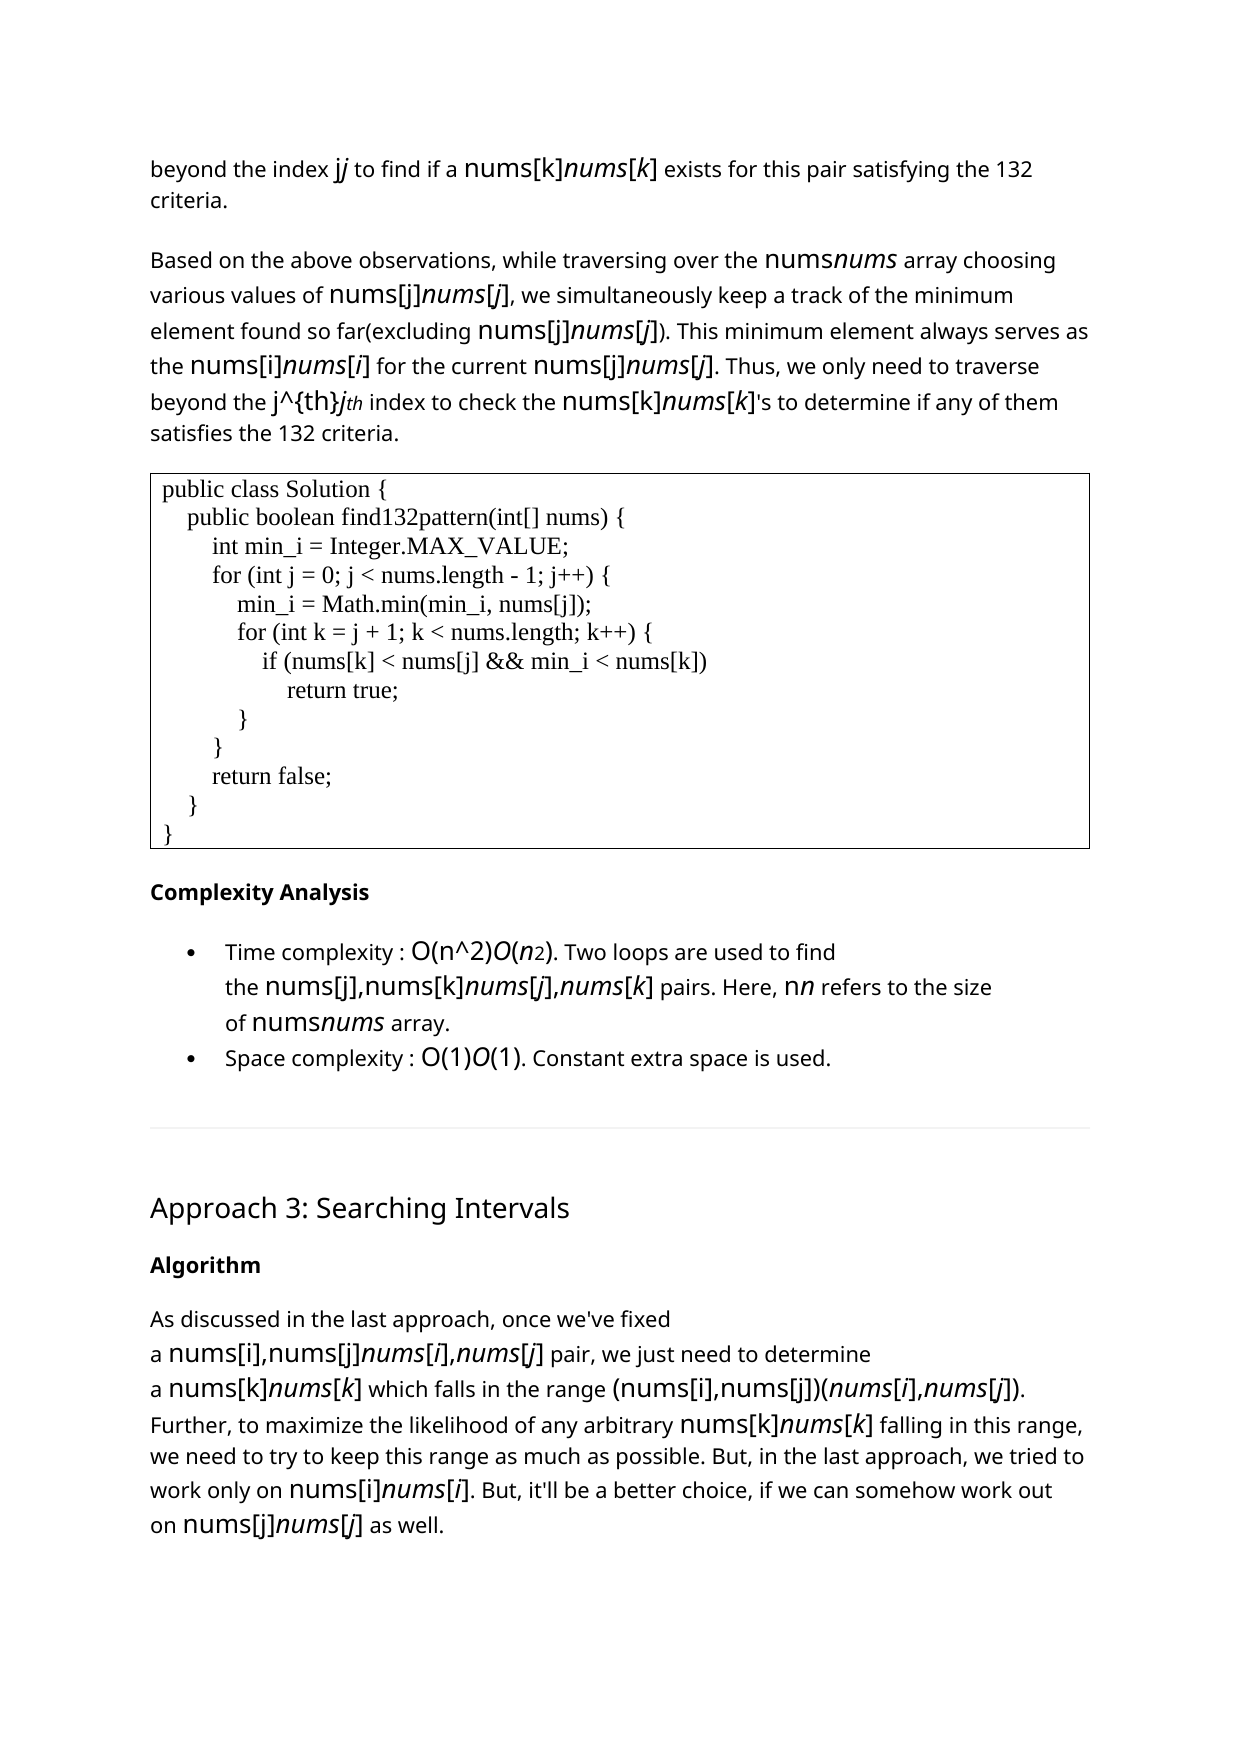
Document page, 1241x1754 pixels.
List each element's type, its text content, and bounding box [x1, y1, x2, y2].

text Complexity Analysis [150, 877, 1090, 907]
list Time complexity : O(n^2)O(n2). Two loops are used to find the nums[j],nums[k]nums[j],nums[k] pairs. Here, nn refers to the size of numsnums array. [187, 932, 1090, 1039]
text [150, 150, 1090, 215]
table_header public class Solution { public boolean find132pattern(int[] nums) { int min_i = Integer.MAX_VALUE; for (int j = 0; j < nums.length - 1; j++) { min_i = Math.min(min_i, nums[j]); for (int k = j + 1; k < nums.length; k++) { if (nums[k] < nums[j] && min_i < nums[k]) return true; } } return false; } } [151, 474, 1089, 847]
text Algorithm [150, 1250, 1090, 1279]
text As discussed in the last approach, once we've fixed a nums[i],nums[j]nums[i],nums[j] pair, we just need to determine a nums[k]nums[k] which falls in the range (nums[i],nums[j])(nums[i],nums[j]). Further, to maximize the likelihood of any arbitrary nums[k]nums[k] falling in this range, we need to try to keep this range as much as possible. But, in the last approach, we tried to work only on nums[i]nums[i]. But, it'll be a better choice, if we can somehow work out on nums[j]nums[j] as well. [150, 1304, 1090, 1542]
list Space complexity : O(1)O(1). Constant extra space is used. [187, 1039, 1090, 1103]
text Based on the above observations, while traversing over the numsnums array choosing various values of nums[j]nums[j], we simultaneously keep a track of the minimum element found so far(excluding nums[j]nums[j]). This minimum element always serves as the nums[i]nums[i] for the current nums[j]nums[j]. Thus, we only need to traverse beyond the j^{th}jth index to check the nums[k]nums[k]'s to determine if any of them satisfies the 132 criteria. [150, 240, 1090, 448]
subtitle Approach 3: Searching Intervals [150, 1188, 1090, 1226]
